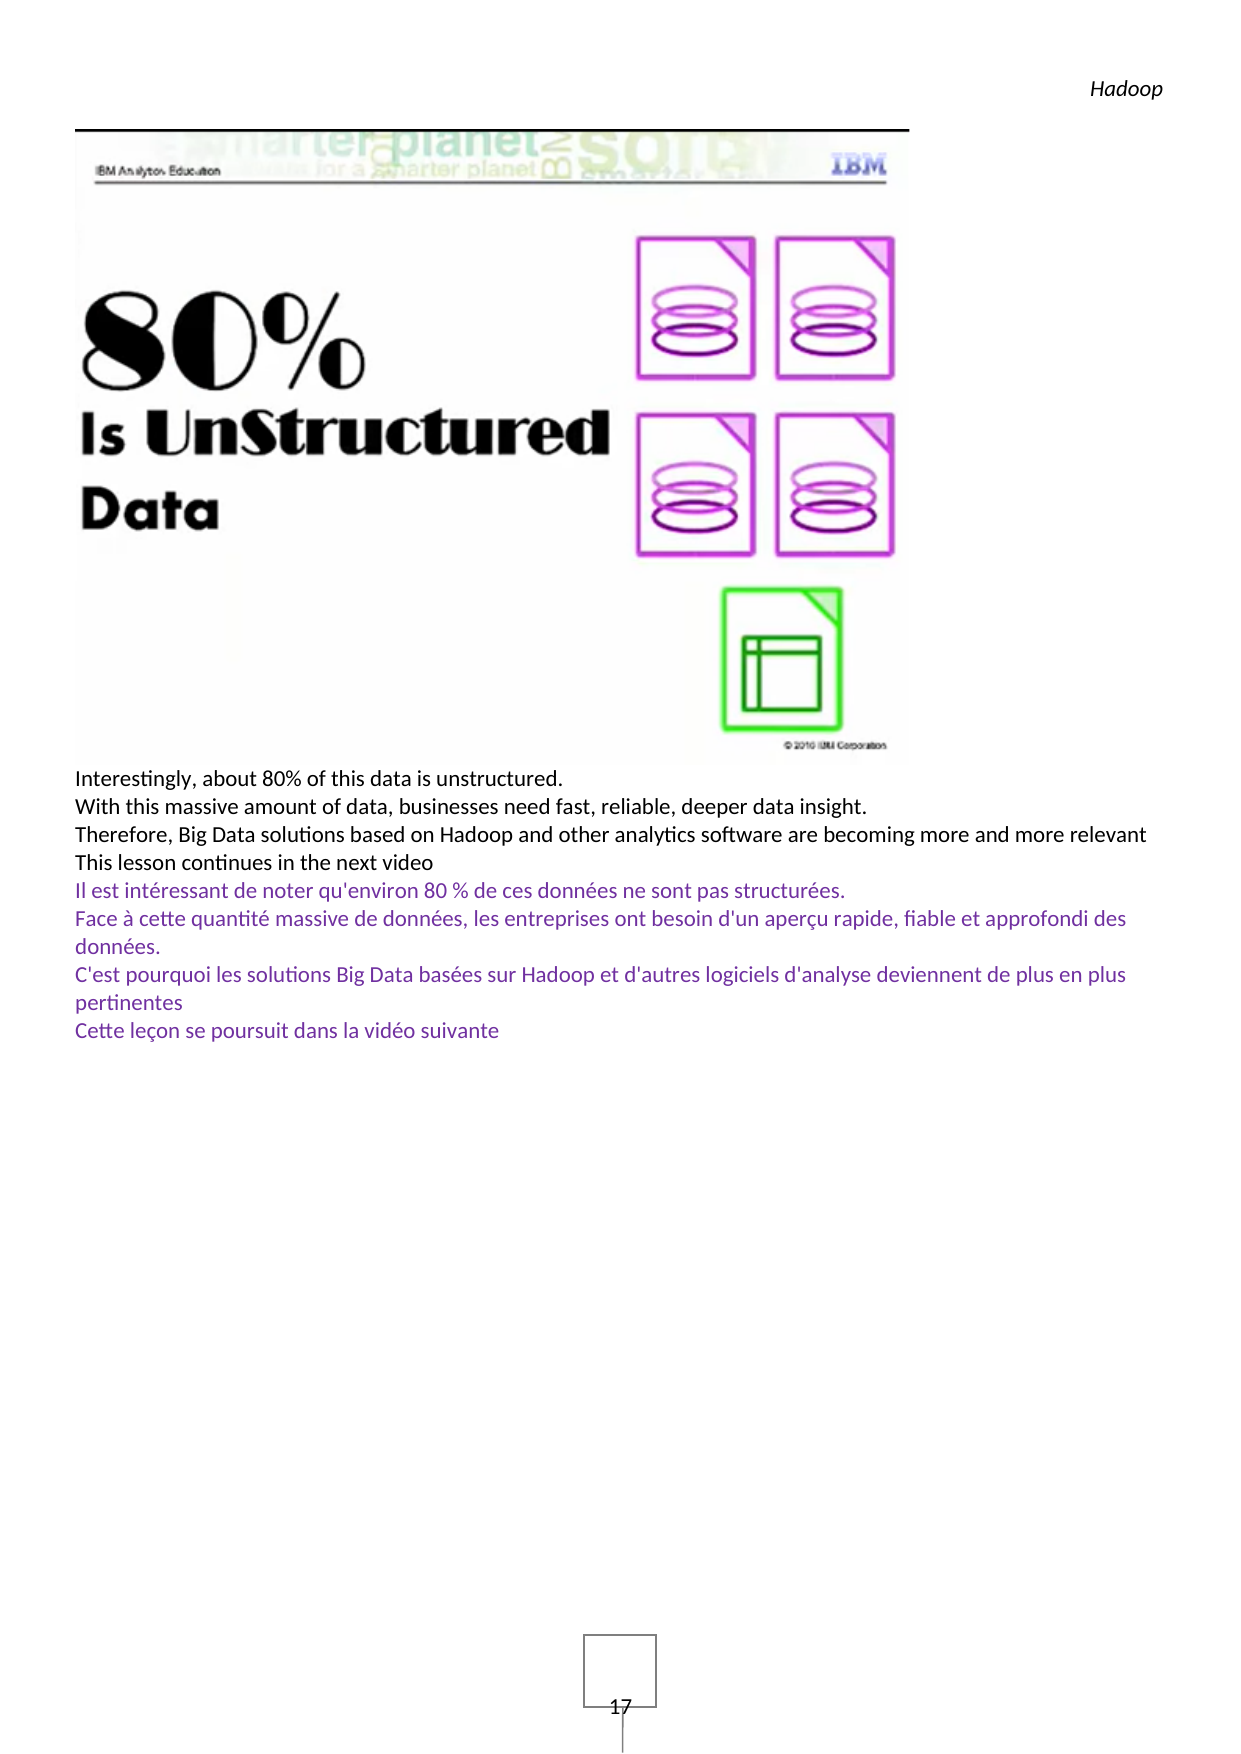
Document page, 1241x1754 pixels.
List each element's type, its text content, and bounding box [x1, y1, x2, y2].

text With this massive amount of data, businesses need fast, reliable, deeper data insight. [75, 792, 1165, 820]
text Face à cette quantité massive de données, les entreprises ont besoin d'un aperçu rapide, fiable et approfondi des données. [75, 904, 1165, 960]
text This lesson continues in the next video [75, 848, 1165, 876]
text Interestingly, about 80% of this data is unstructured. [75, 764, 1165, 792]
text Il est intéressant de noter qu'environ 80 % de ces données ne sont pas structurées. [75, 876, 1165, 904]
text Therefore, Big Data solutions based on Hadoop and other analytics software are becoming more and more relevant [75, 820, 1165, 848]
text C'est pourquoi les solutions Big Data basées sur Hadoop et d'autres logiciels d'analyse deviennent de plus en plus pertinentes [75, 960, 1165, 1016]
text Cette leçon se poursuit dans la vidéo suivante [75, 1016, 1165, 1044]
picture [75, 129, 910, 765]
